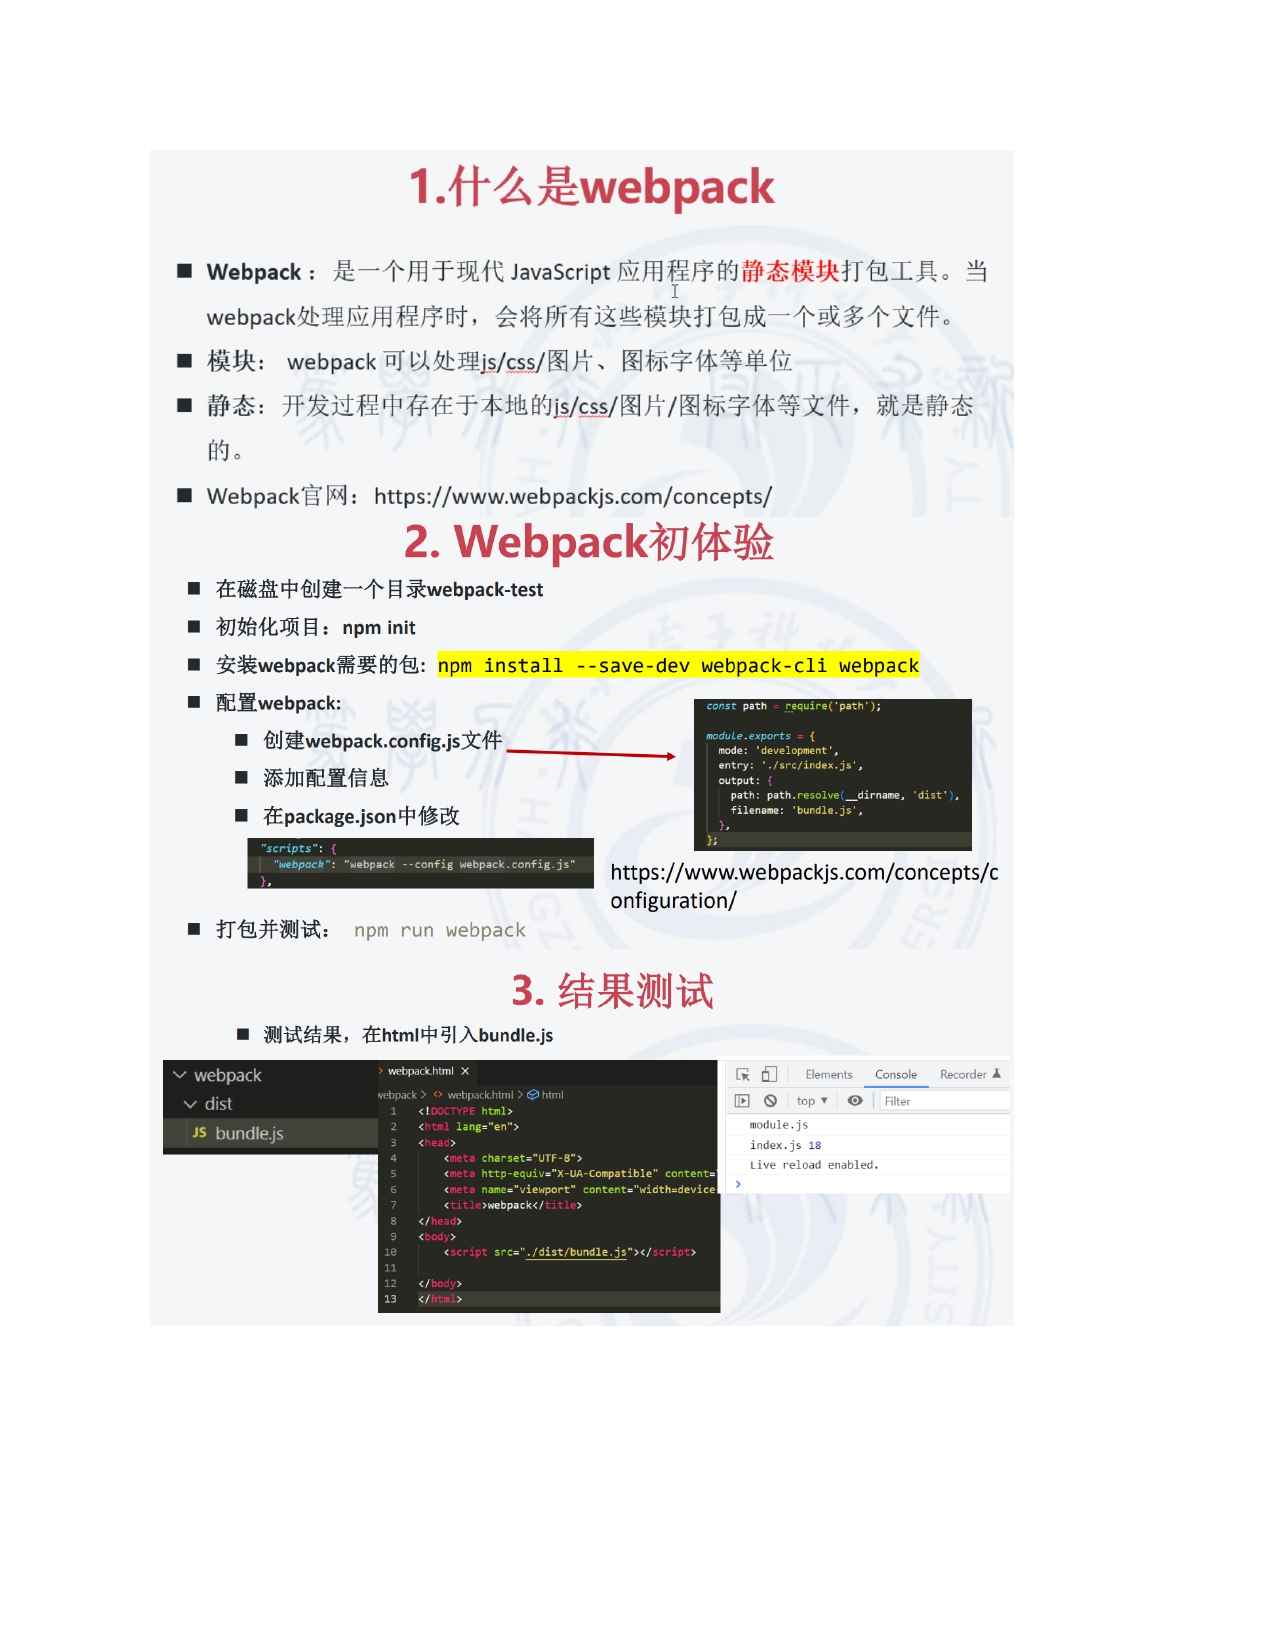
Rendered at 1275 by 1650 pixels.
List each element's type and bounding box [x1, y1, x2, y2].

picture [150, 150, 1014, 1326]
